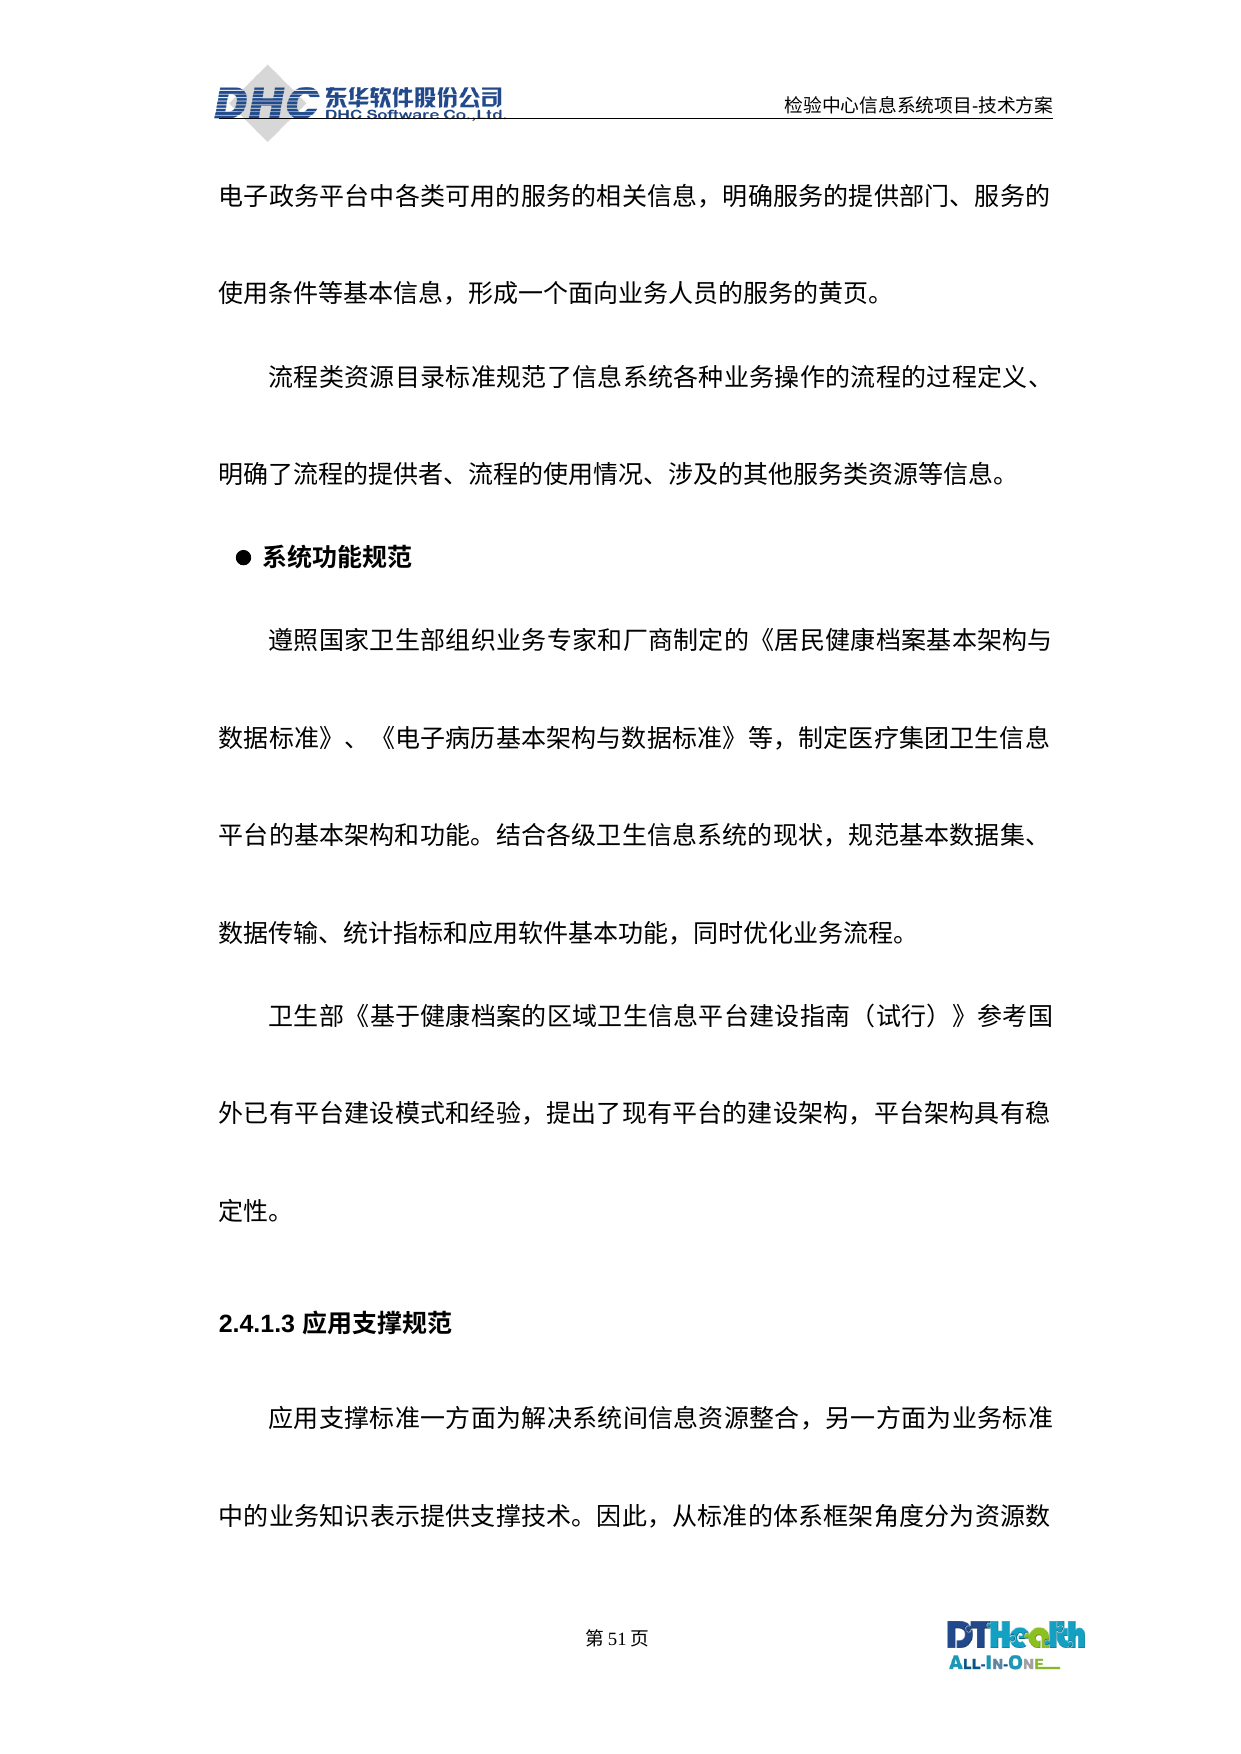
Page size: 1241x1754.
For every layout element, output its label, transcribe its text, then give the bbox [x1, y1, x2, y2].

picture [947, 1653, 1061, 1670]
text 卫生部《基于健康档案的区域卫生信息平台建设指南（试行）》参考国外已有平台建设模式和经验，提出了现有平台的建设架构，平台架构具有稳定性。 [218, 982, 1053, 1242]
text 应用支撑规范 [218, 1289, 1053, 1354]
list 系统功能规范 [218, 523, 1053, 588]
picture [214, 64, 506, 142]
text 流程类资源目录标准规范了信息系统各种业务操作的流程的过程定义、明确了流程的提供者、流程的使用情况、涉及的其他服务类资源等信息。 [218, 343, 1053, 505]
text 应用支撑标准一方面为解决系统间信息资源整合，另一方面为业务标准中的业务知识表示提供支撑技术。因此，从标准的体系框架角度分为资源数据类标准和资源整合标准。 [218, 1384, 1053, 1547]
picture [947, 1621, 1085, 1648]
text 遵照国家卫生部组织业务专家和厂商制定的《居民健康档案基本架构与数据标准》、《电子病历基本架构与数据标准》等，制定医疗集团卫生信息平台的基本架构和功能。结合各级卫生信息系统的现状，规范基本数据集、数据传输、统计指标和应用软件基本功能，同时优化业务流程。 [218, 606, 1053, 964]
